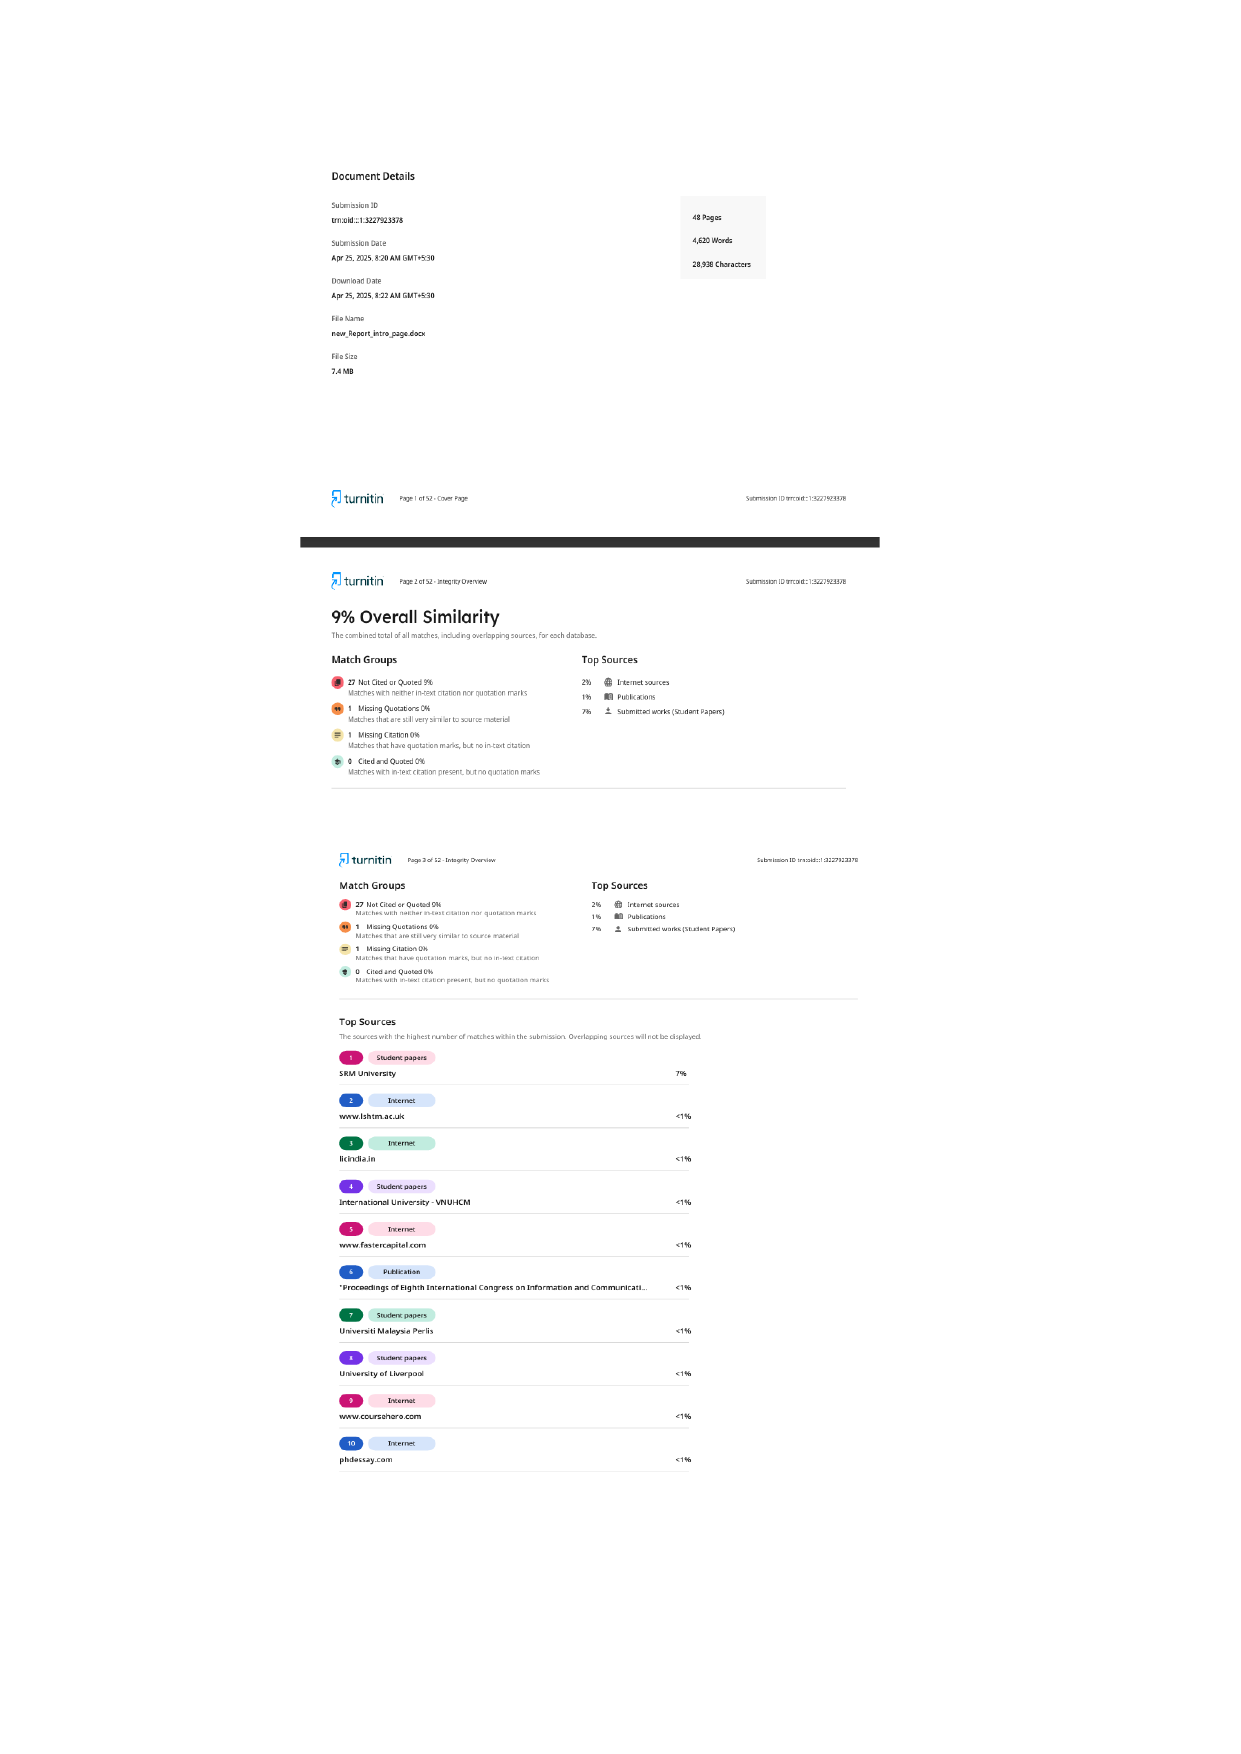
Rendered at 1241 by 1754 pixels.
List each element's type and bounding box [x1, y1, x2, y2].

picture [306, 838, 874, 1478]
picture [300, 150, 880, 825]
